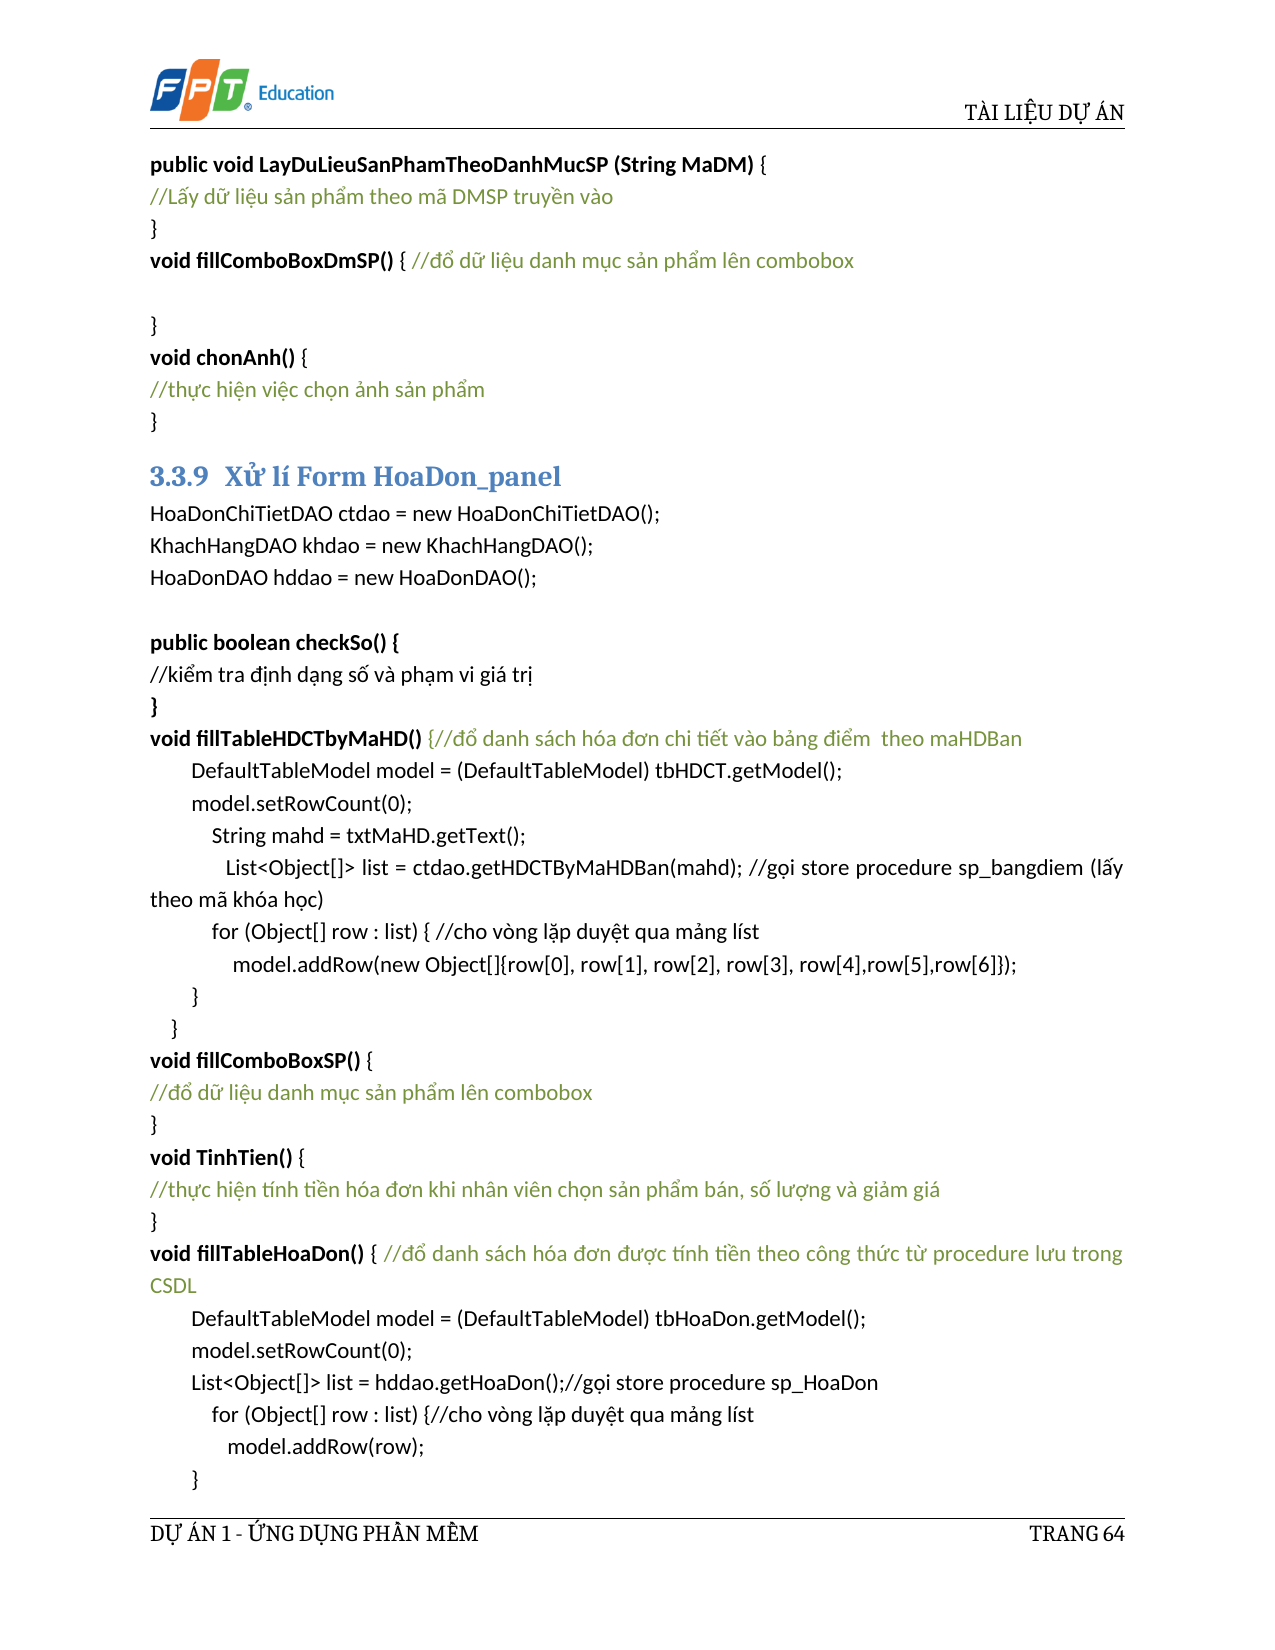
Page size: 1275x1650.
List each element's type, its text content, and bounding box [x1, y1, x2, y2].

text } [150, 407, 1125, 436]
text DefaultTableModel model = (DefaultTableModel) tbHoaDon.getModel(); [150, 1304, 1125, 1332]
subtitle Xử lí Form HoaDon_panel [150, 461, 1125, 494]
picture [150, 59, 336, 121]
text String mahd = txtMaHD.getText(); [150, 821, 1125, 849]
text } [150, 1465, 1125, 1493]
text //đổ dữ liệu danh mục sản phẩm lên combobox [150, 1078, 1125, 1106]
text public void LayDuLieuSanPhamTheoDanhMucSP (String MaDM) { [150, 150, 1125, 178]
text HoaDonChiTietDAO ctdao = new HoaDonChiTietDAO(); [150, 499, 1125, 527]
text //kiểm tra định dạng số và phạm vi giá trị [150, 660, 1125, 688]
text //thực hiện tính tiền hóa đơn khi nhân viên chọn sản phẩm bán, số lượng và giảm giá [150, 1175, 1125, 1203]
text void fillTableHoaDon() { //đổ danh sách hóa đơn được tính tiền theo công thức từ procedure lưu trong CSDL [150, 1239, 1125, 1299]
text model.setRowCount(0); [150, 1336, 1125, 1364]
text void fillTableHDCTbyMaHD() {//đổ danh sách hóa đơn chi tiết vào bảng điểm theo maHDBan [150, 724, 1125, 752]
text } [150, 982, 1125, 1010]
text void chonAnh() { [150, 343, 1125, 371]
text HoaDonDAO hddao = new HoaDonDAO(); [150, 563, 1125, 591]
text model.addRow(new Object[]{row[0], row[1], row[2], row[3], row[4],row[5],row[6]}); [150, 950, 1125, 978]
text model.addRow(row); [150, 1432, 1125, 1461]
text List<Object[]> list = ctdao.getHDCTByMaHDBan(mahd); //gọi store procedure sp_bangdiem (lấy theo mã khóa học) [150, 853, 1125, 913]
text List<Object[]> list = hddao.getHoaDon();//gọi store procedure sp_HoaDon [150, 1368, 1125, 1396]
text } [150, 1111, 1125, 1139]
text } [150, 1014, 1125, 1042]
text } [150, 311, 1125, 339]
text void fillComboBoxDmSP() { //đổ dữ liệu danh mục sản phẩm lên combobox [150, 247, 1125, 274]
text for (Object[] row : list) { //cho vòng lặp duyệt qua mảng líst [150, 917, 1125, 946]
text DefaultTableModel model = (DefaultTableModel) tbHDCT.getModel(); [150, 757, 1125, 784]
text } [150, 214, 1125, 242]
text for (Object[] row : list) {//cho vòng lặp duyệt qua mảng líst [150, 1400, 1125, 1428]
text void TinhTien() { [150, 1143, 1125, 1171]
text void fillComboBoxSP() { [150, 1046, 1125, 1074]
text //Lấy dữ liệu sản phẩm theo mã DMSP truyền vào [150, 182, 1125, 210]
text } [150, 1207, 1125, 1235]
text model.setRowCount(0); [150, 789, 1125, 817]
text KhachHangDAO khdao = new KhachHangDAO(); [150, 531, 1125, 559]
text //thực hiện việc chọn ảnh sản phẩm [150, 375, 1125, 403]
text public boolean checkSo() { [150, 628, 1125, 656]
text } [150, 692, 1125, 720]
